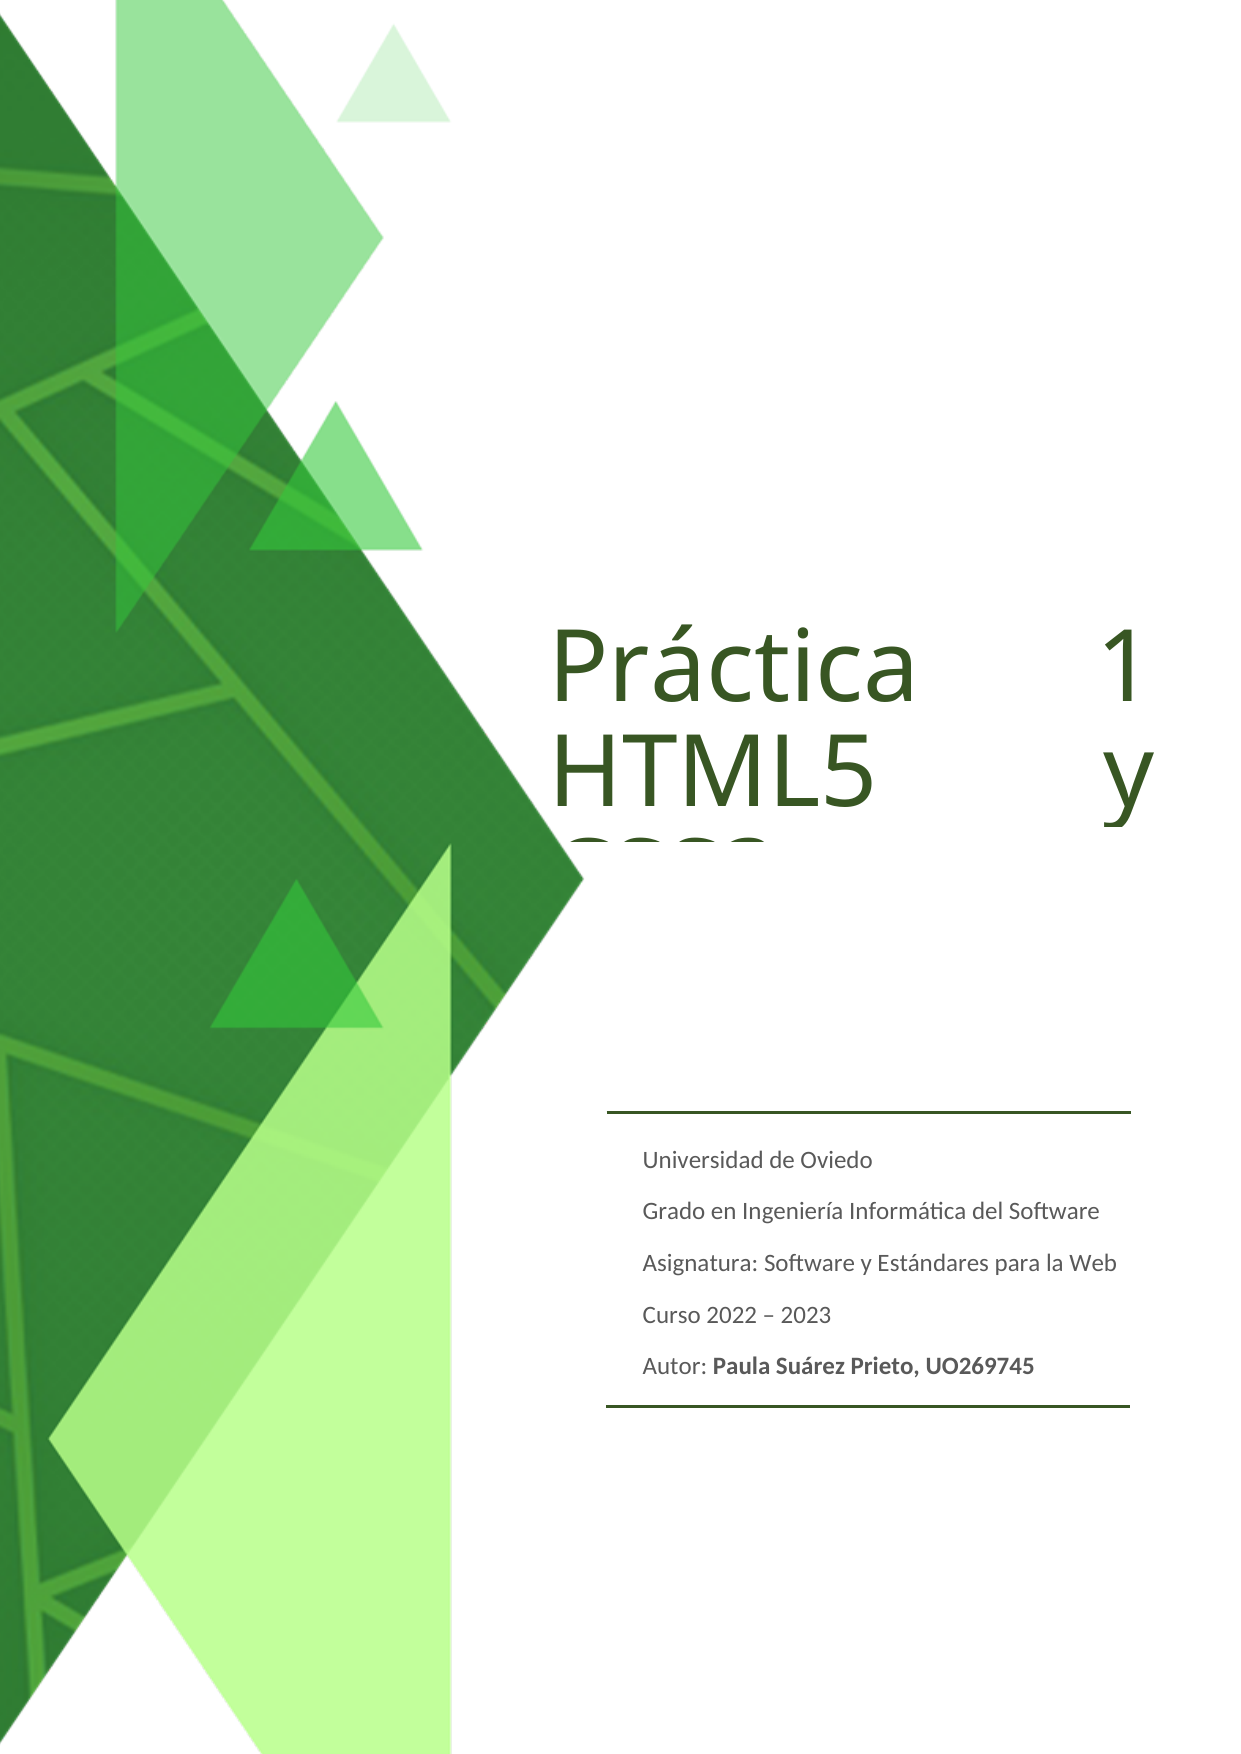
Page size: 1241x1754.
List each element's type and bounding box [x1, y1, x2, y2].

picture [645, 1309, 652, 1321]
picture [645, 1205, 652, 1217]
picture [0, 0, 652, 1754]
